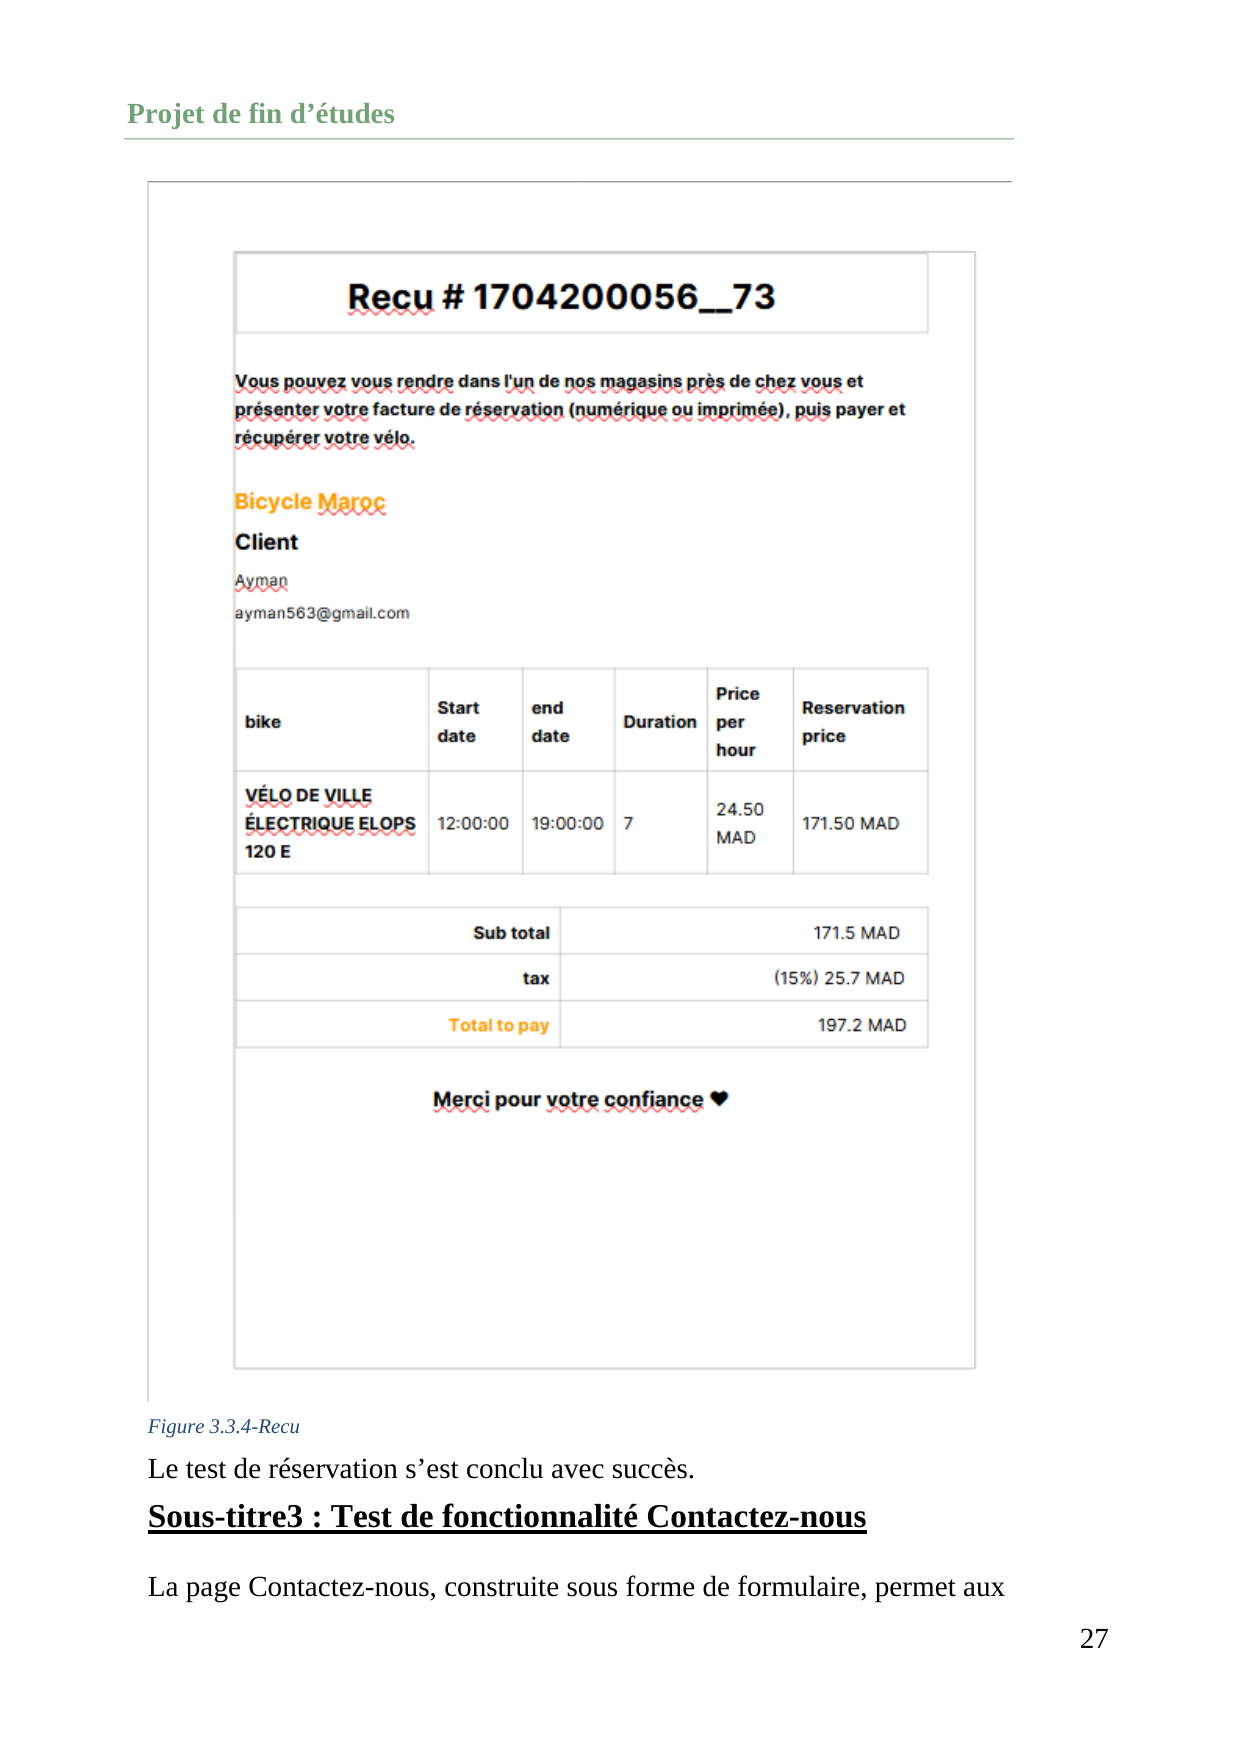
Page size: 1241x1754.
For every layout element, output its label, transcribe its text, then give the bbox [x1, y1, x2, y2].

text Le test de réservation s’est conclu avec succès. [148, 1451, 1093, 1484]
text Figure 3.3.4-Recu [148, 1414, 1093, 1438]
text La page Contactez-nous, construite sous forme de formulaire, permet aux [148, 1569, 1093, 1602]
text Sous-titre3 : Test de fonctionnalité Contactez-nous [148, 1497, 1093, 1535]
picture [147, 181, 1012, 1402]
